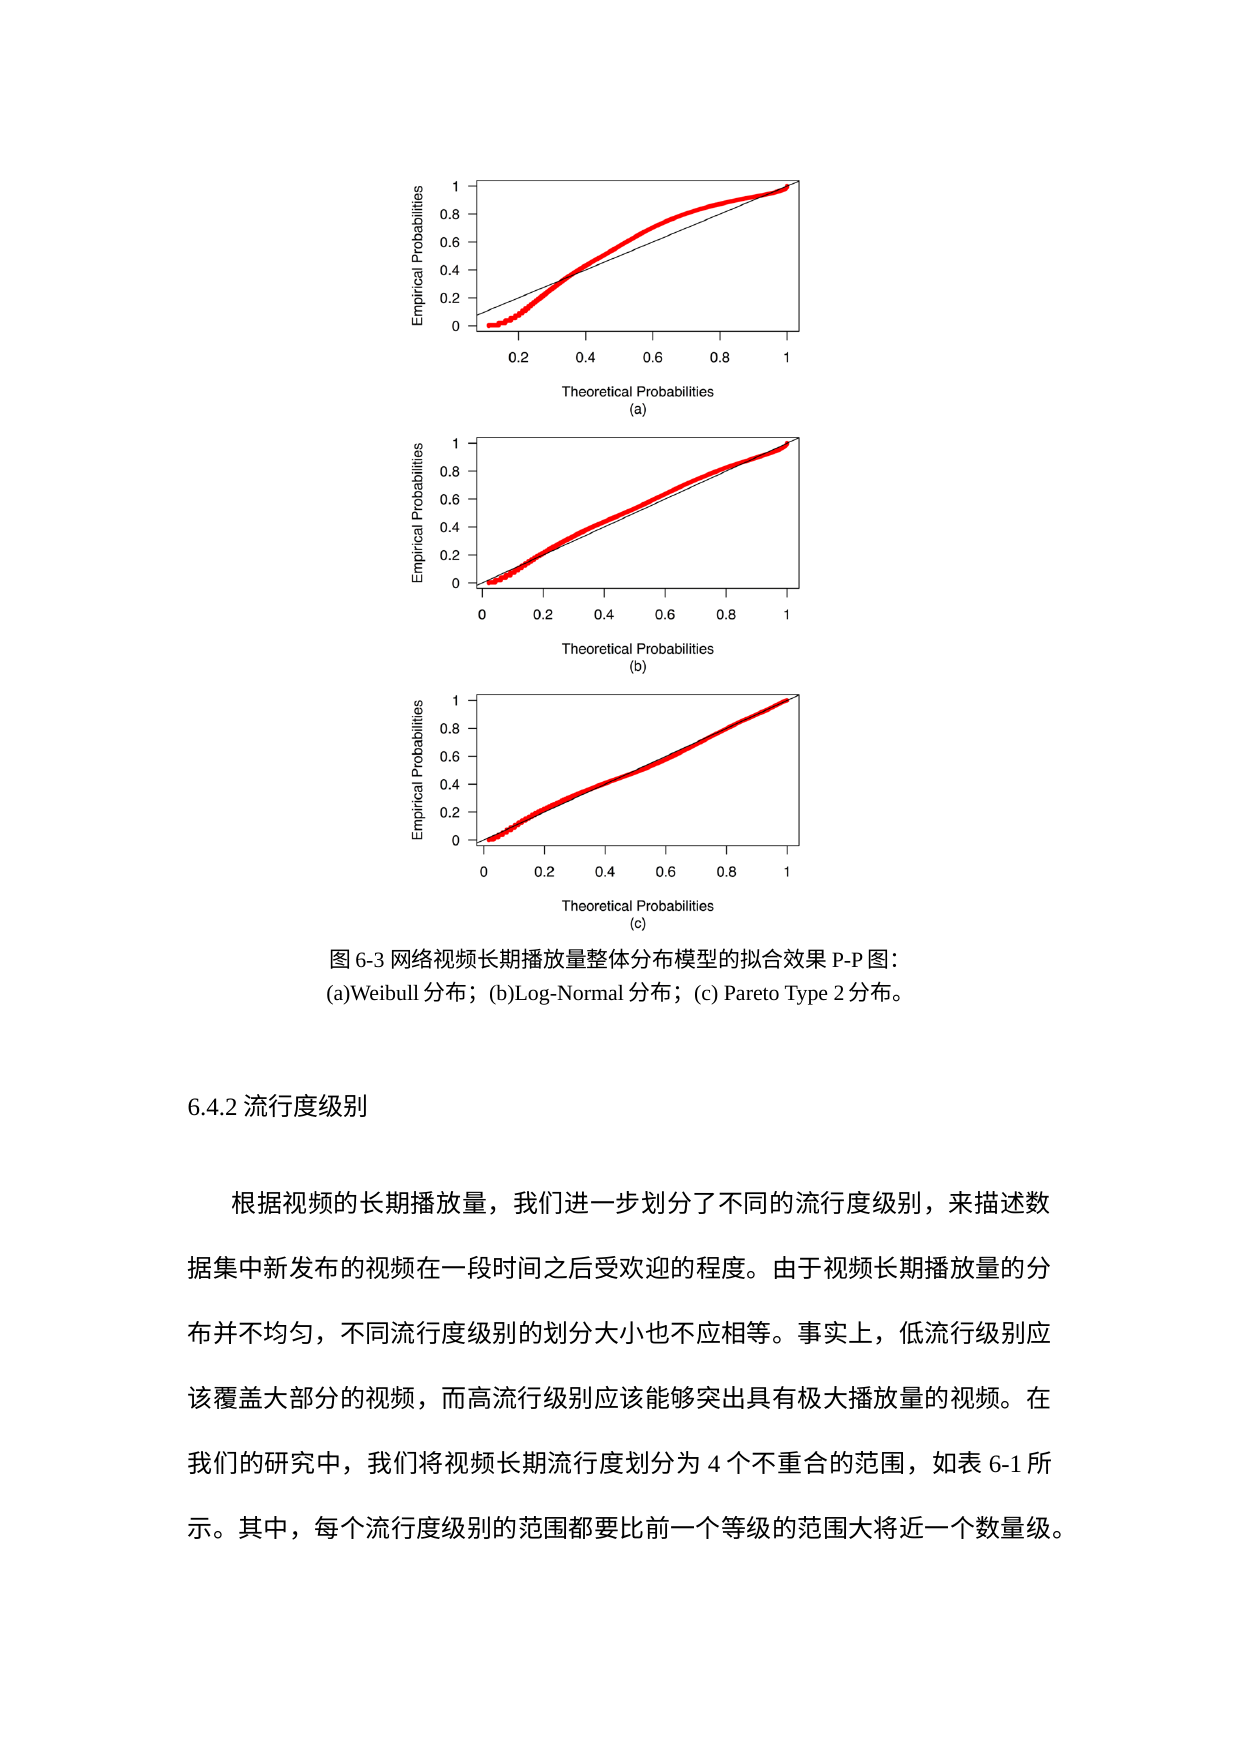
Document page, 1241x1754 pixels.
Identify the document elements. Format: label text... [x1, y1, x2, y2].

text 流行度级别 [187, 1072, 1053, 1137]
picture [406, 162, 835, 933]
text 图6-3 网络视频长期播放量整体分布模型的拟合效果P-P图： [187, 942, 1053, 974]
text (a)Weibull分布；(b)Log-Normal分布；(c) Pareto Type 2分布。 [187, 974, 1053, 1007]
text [187, 1169, 1053, 1559]
